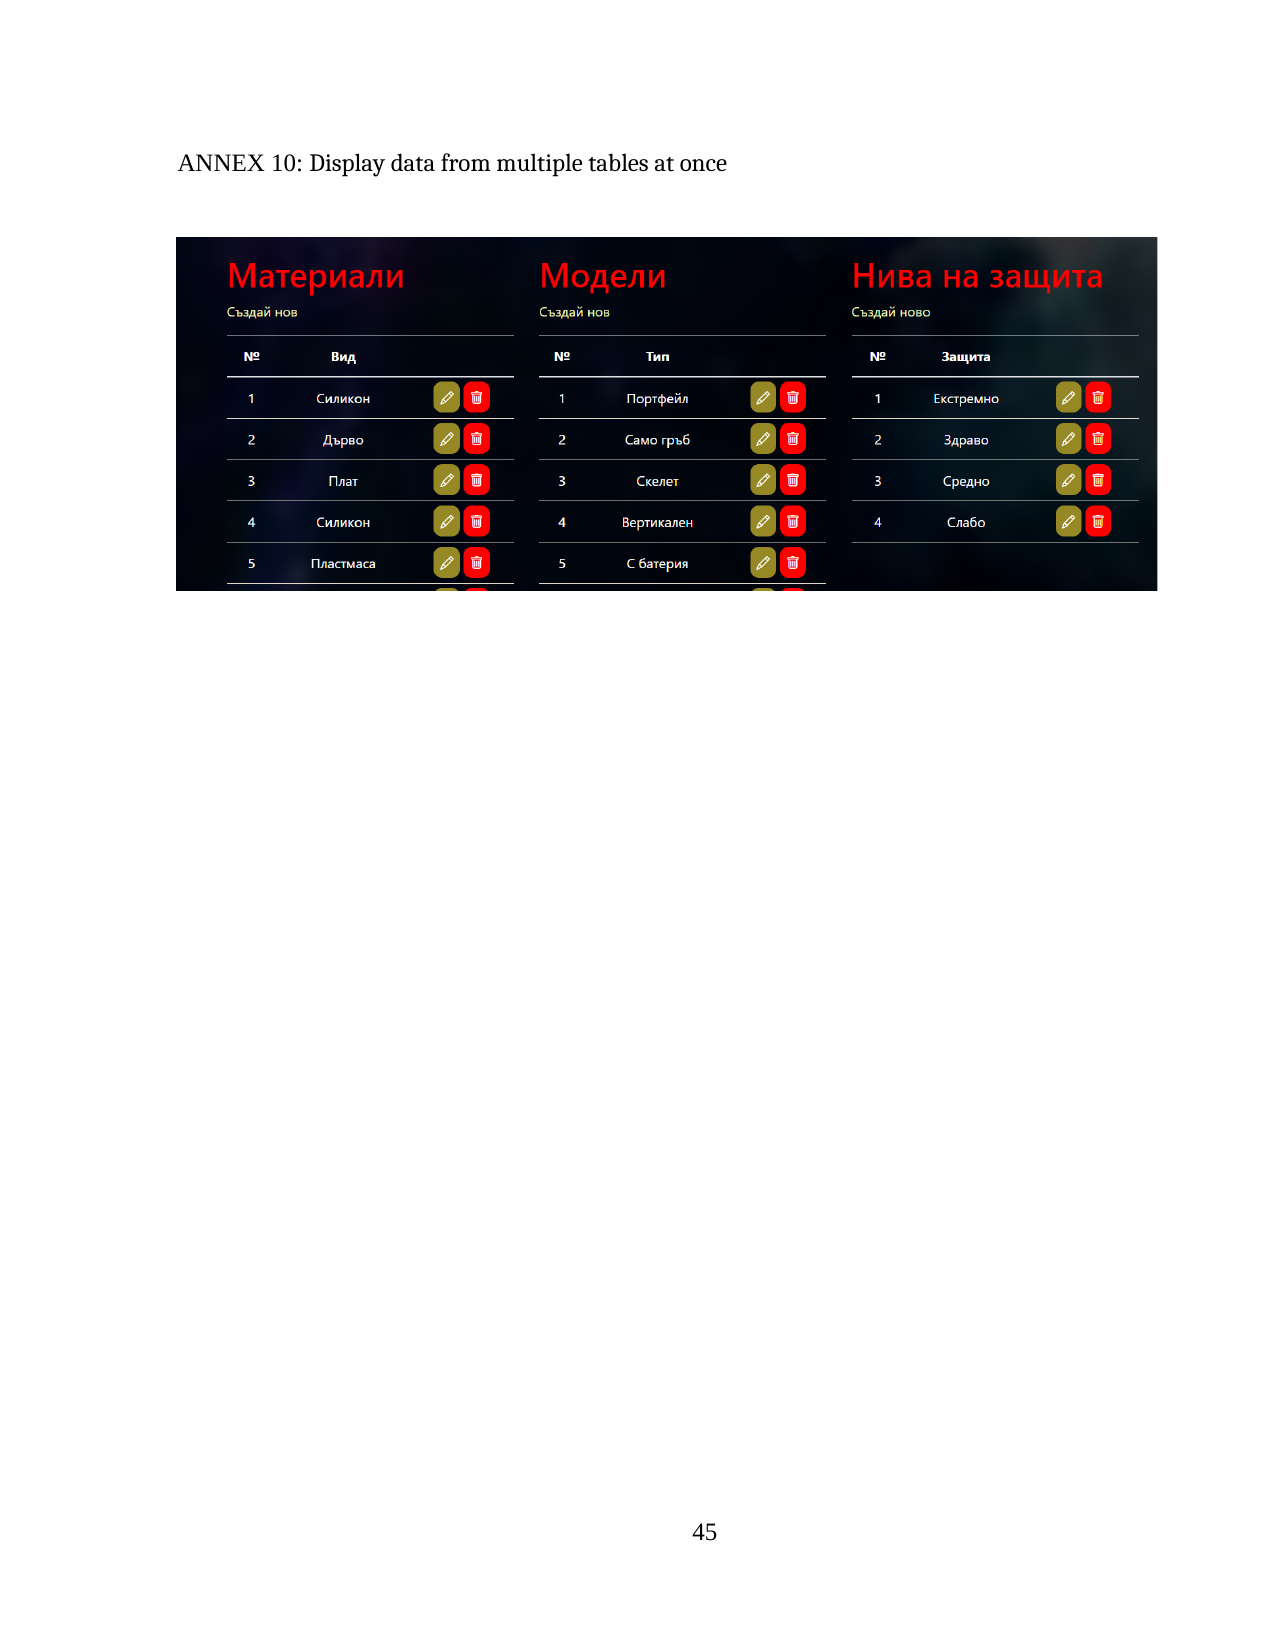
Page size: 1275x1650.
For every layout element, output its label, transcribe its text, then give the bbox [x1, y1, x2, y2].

subtitle ANNEX 10: Display data from multiple tables at once [177, 148, 1157, 177]
picture [176, 237, 1158, 591]
